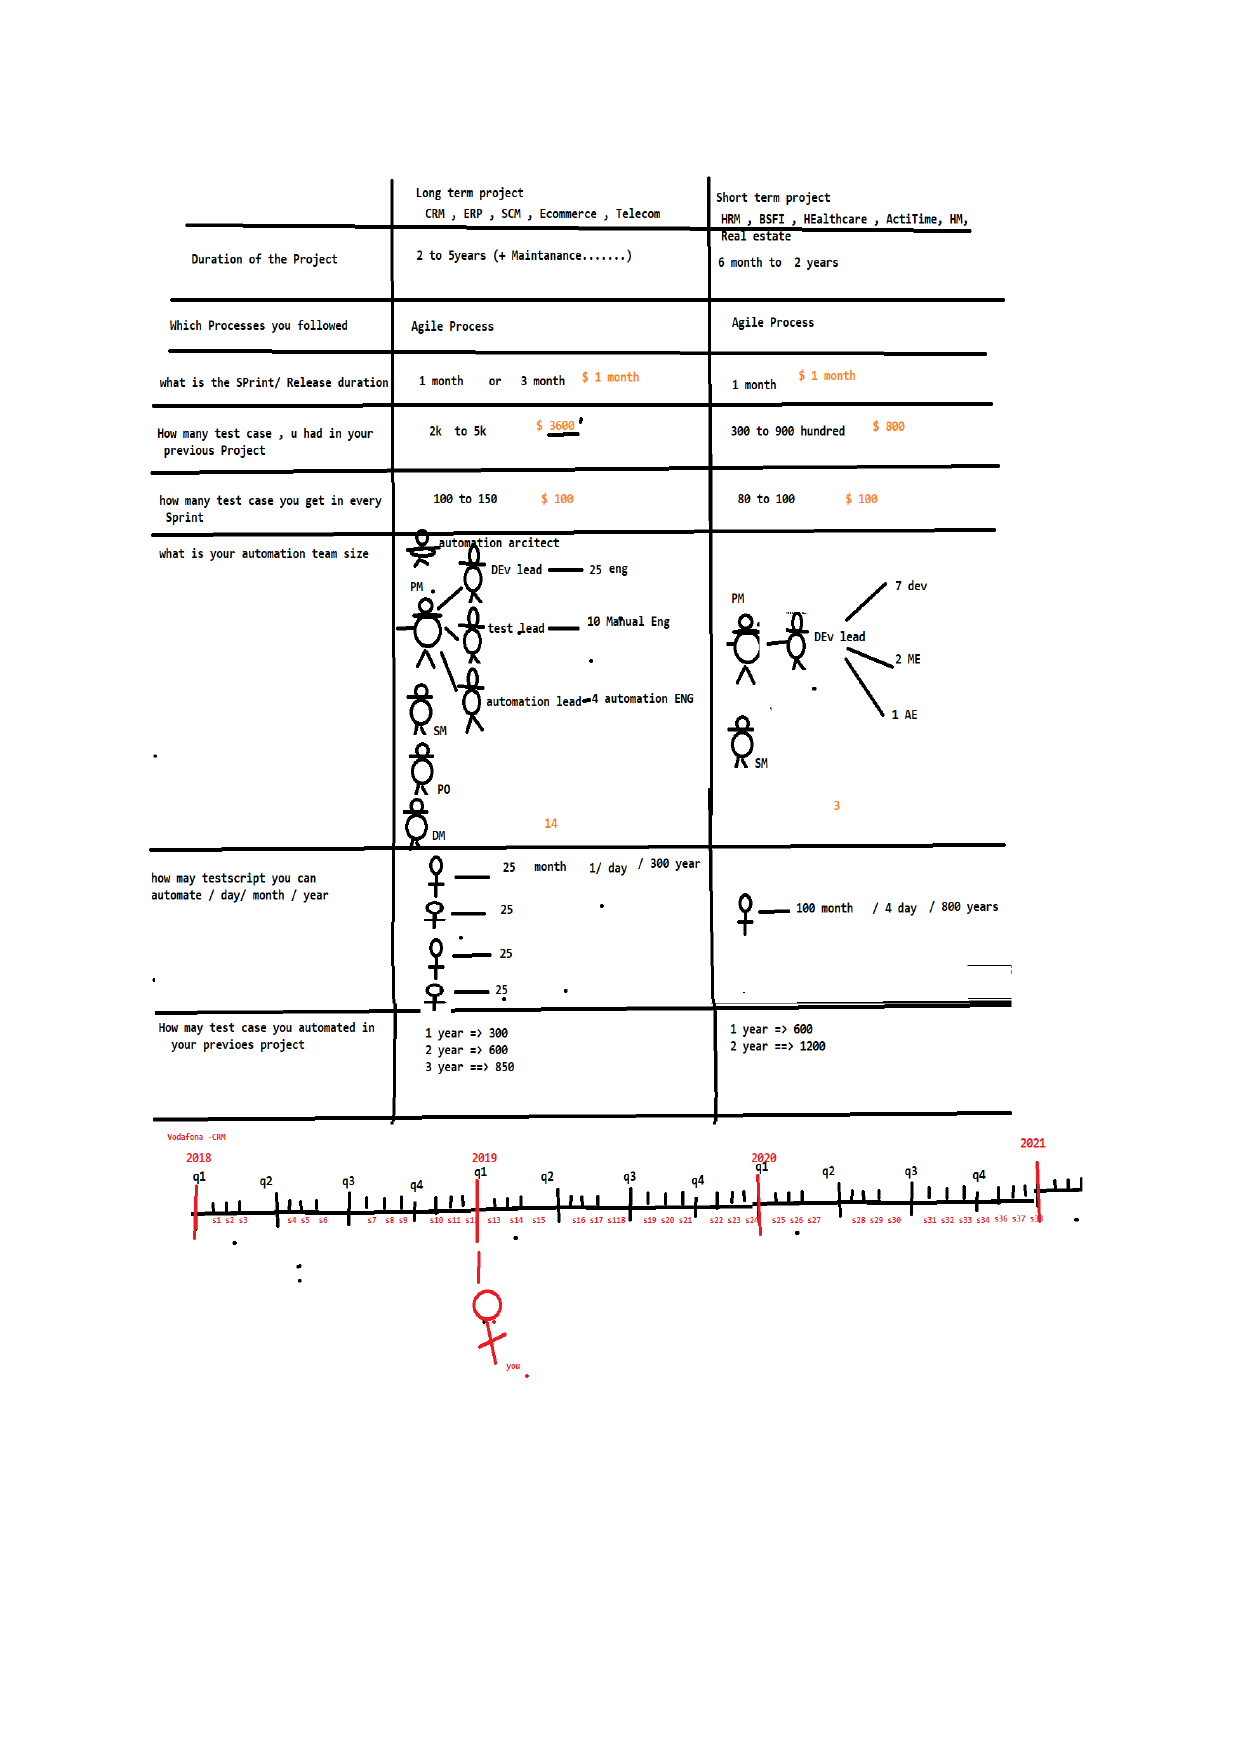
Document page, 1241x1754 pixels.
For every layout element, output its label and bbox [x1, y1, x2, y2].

picture [147, 173, 1082, 1385]
